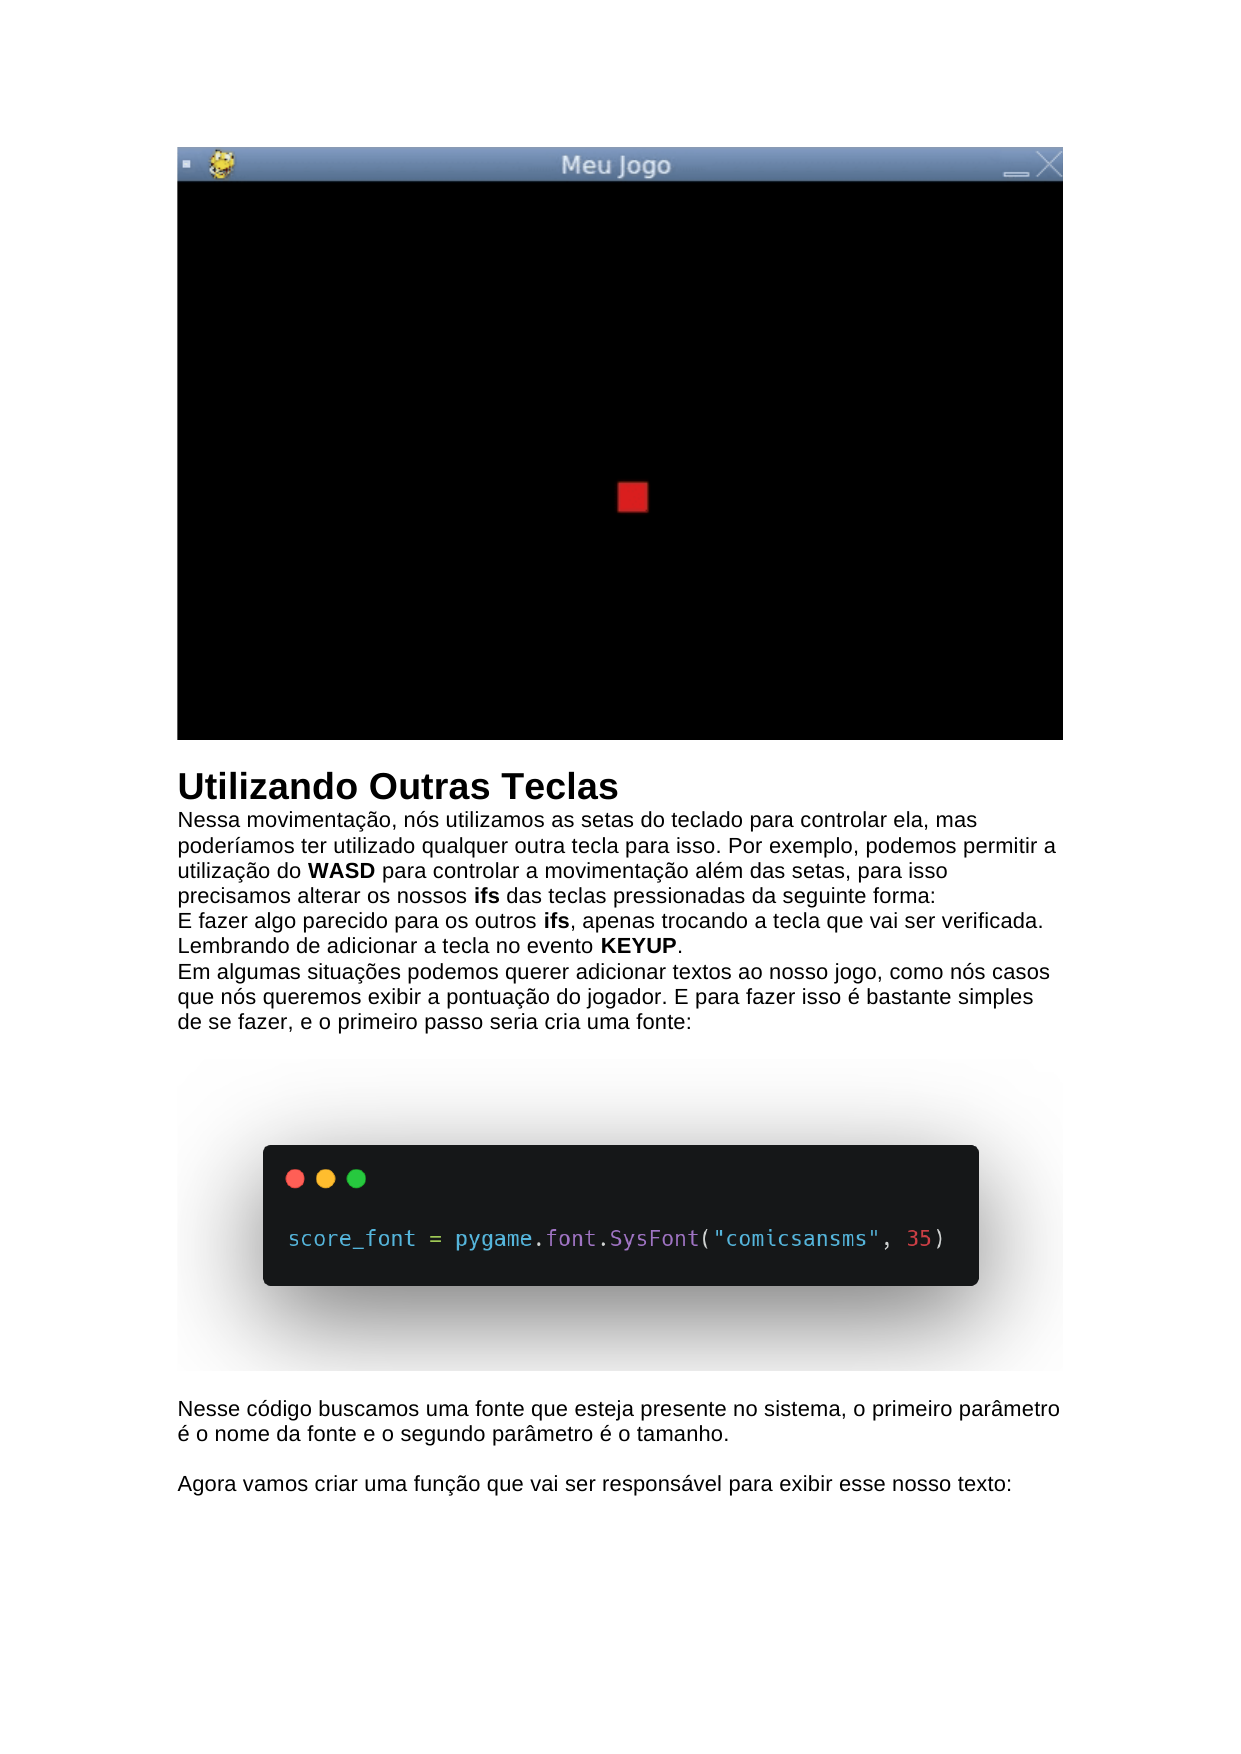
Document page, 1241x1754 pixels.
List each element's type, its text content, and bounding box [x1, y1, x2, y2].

subtitle Utilizando Outras Teclas [177, 764, 1063, 807]
text Nesse código buscamos uma fonte que esteja presente no sistema, o primeiro parâmetro é o nome da fonte e o segundo parâmetro é o tamanho. [177, 1396, 1063, 1446]
text Em algumas situações podemos querer adicionar textos ao nosso jogo, como nós casos que nós queremos exibir a pontuação do jogador. E para fazer isso é bastante simples de se fazer, e o primeiro passo seria cria uma fonte: [177, 958, 1063, 1034]
picture [177, 147, 1063, 740]
picture [177, 1059, 1063, 1371]
text Agora vamos criar uma função que vai ser responsável para exibir esse nosso texto: [177, 1471, 1063, 1496]
text E fazer algo parecido para os outros ifs, apenas trocando a tecla que vai ser verificada. Lembrando de adicionar a tecla no evento KEYUP. [177, 908, 1063, 958]
text Nessa movimentação, nós utilizamos as setas do teclado para controlar ela, mas poderíamos ter utilizado qualquer outra tecla para isso. Por exemplo, podemos permitir a utilização do WASD para controlar a movimentação além das setas, para isso precisamos alterar os nossos ifs das teclas pressionadas da seguinte forma: [177, 807, 1063, 908]
